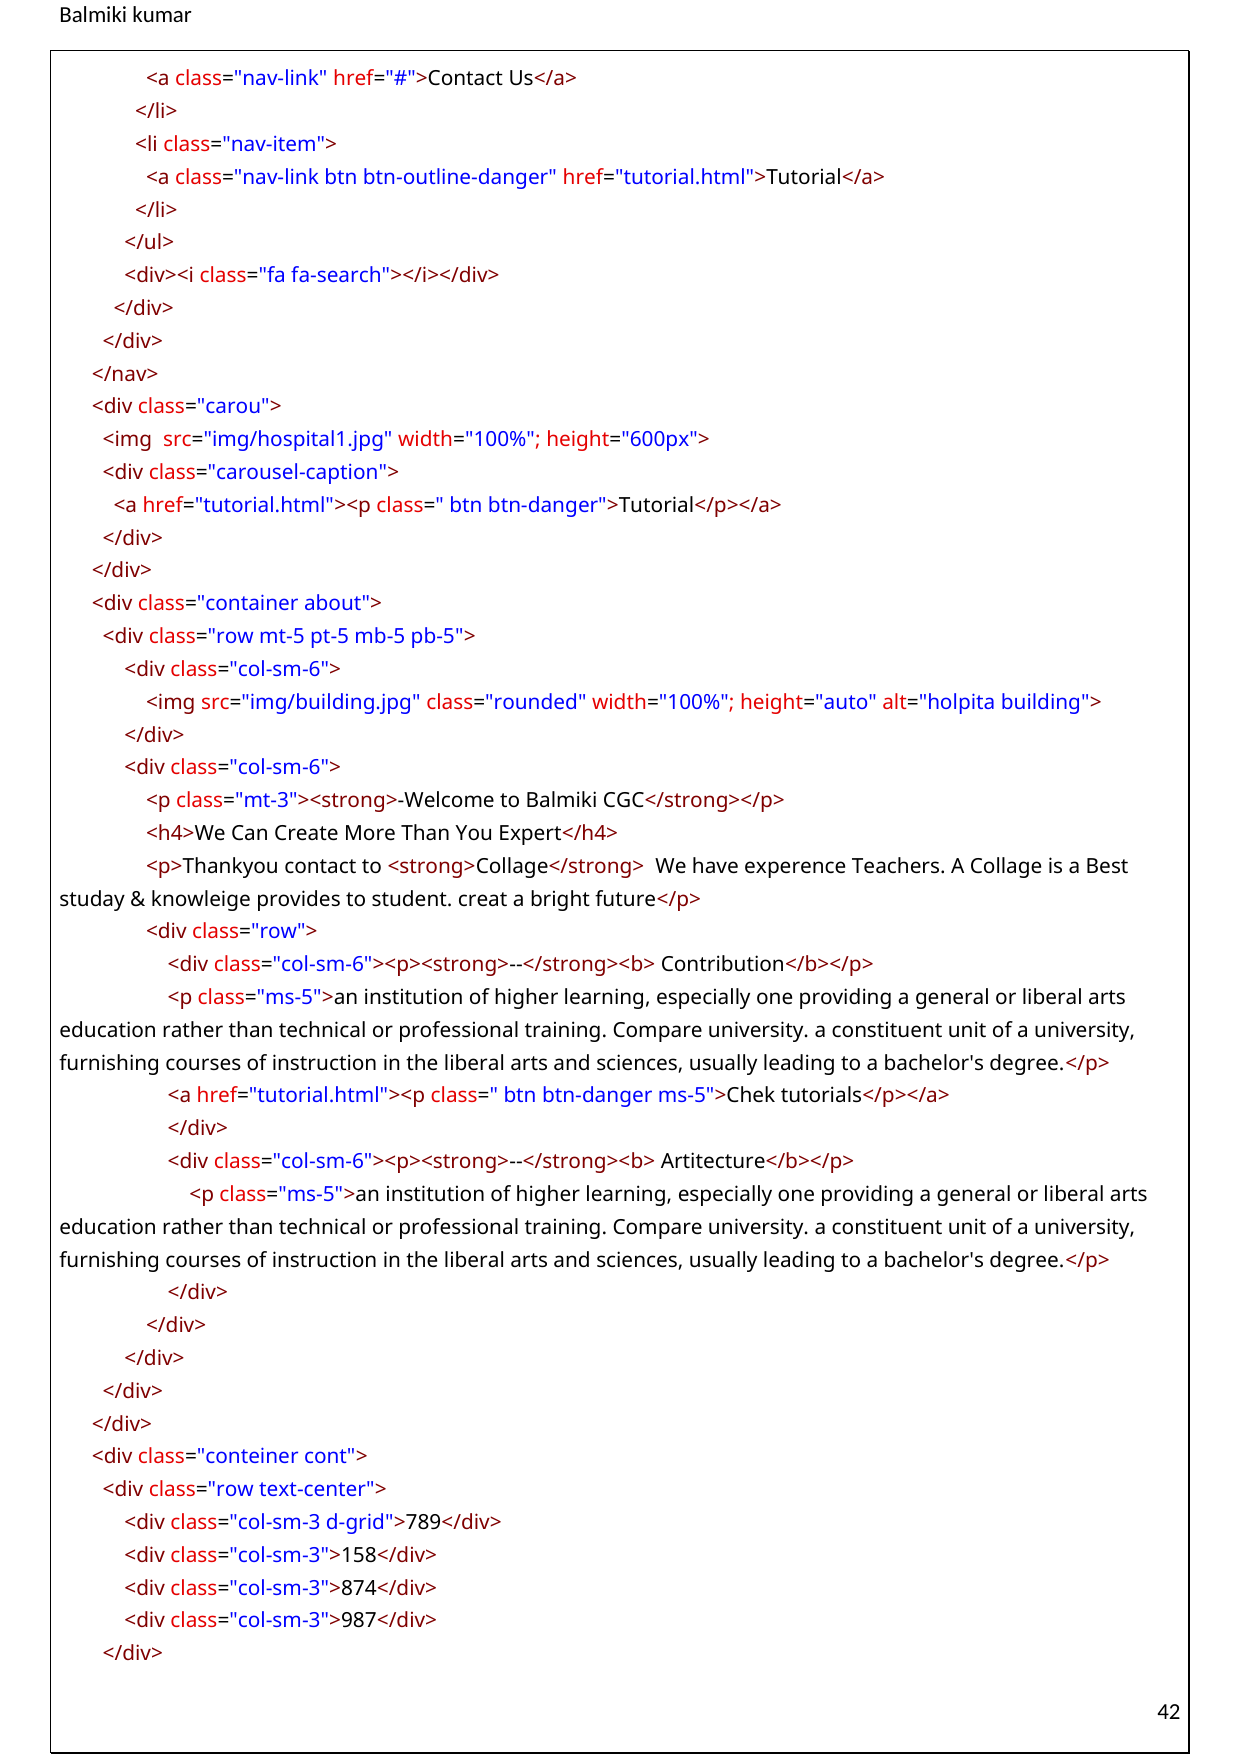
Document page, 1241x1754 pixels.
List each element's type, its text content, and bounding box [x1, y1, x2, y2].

text </div> [59, 1306, 1180, 1339]
text <div class="col-sm-6"> [59, 650, 1180, 682]
text </div> [59, 518, 1180, 551]
text </div> [59, 1339, 1180, 1372]
text <div class="col-sm-3 d-grid">789</div> [59, 1503, 1180, 1536]
text </li> [59, 190, 1180, 223]
text </div> [59, 1404, 1180, 1437]
text </div> [59, 1372, 1180, 1404]
text </div> [59, 1109, 1180, 1142]
text <div class="col-sm-6"><p><strong>--</strong><b> Contribution</b></p> [59, 945, 1180, 978]
text <div class="row mt-5 pt-5 mb-5 pb-5"> [59, 617, 1180, 650]
text <div class="container about"> [59, 584, 1180, 617]
text <a class="nav-link" href="#">Contact Us</a> [59, 59, 1180, 92]
text </div> [59, 715, 1180, 748]
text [59, 125, 1180, 157]
text <p class="ms-5">an institution of higher learning, especially one providing a general or liberal arts education rather than technical or professional training. Compare university. a constituent unit of a university, furnishing courses of instruction in the liberal arts and sciences, usually leading to a bachelor's degree.</p> [59, 1175, 1180, 1273]
text <h4>We Can Create More Than You Expert</h4> [59, 814, 1180, 847]
text <a href="tutorial.html"><p class=" btn btn-danger">Tutorial</p></a> [59, 486, 1180, 518]
text <p>Thankyou contact to <strong>Collage</strong> We have experence Teachers. A Collage is a Best studay & knowleige provides to student. creat a bright future</p> [59, 847, 1180, 912]
text </nav> [59, 354, 1180, 387]
text <a href="tutorial.html"><p class=" btn btn-danger ms-5">Chek tutorials</p></a> [59, 1076, 1180, 1109]
text </ul> [59, 223, 1180, 256]
text <div class="col-sm-3">874</div> [59, 1568, 1180, 1601]
text </li> [59, 92, 1180, 125]
text </div> [59, 322, 1180, 354]
text <p class="mt-3"><strong>-Welcome to Balmiki CGC</strong></p> [59, 781, 1180, 814]
text </div> [59, 551, 1180, 584]
text <img src="img/hospital1.jpg" width="100%"; height="600px"> [59, 420, 1180, 453]
text <div class="carousel-caption"> [59, 453, 1180, 486]
text <a class="nav-link btn btn-outline-danger" href="tutorial.html">Tutorial</a> [59, 157, 1180, 190]
text <div class="row text-center"> [59, 1470, 1180, 1503]
text </div> [59, 289, 1180, 322]
text <div class="carou"> [59, 387, 1180, 420]
text <p class="ms-5">an institution of higher learning, especially one providing a general or liberal arts education rather than technical or professional training. Compare university. a constituent unit of a university, furnishing courses of instruction in the liberal arts and sciences, usually leading to a bachelor's degree.</p> [59, 978, 1180, 1076]
text <div class="conteiner cont"> [59, 1437, 1180, 1470]
text <div><i class="fa fa-search"></i></div> [59, 256, 1180, 289]
text <img src="img/building.jpg" class="rounded" width="100%"; height="auto" alt="holpita building"> [59, 682, 1180, 715]
text <div class="col-sm-3">987</div> [59, 1601, 1180, 1634]
text <div class="col-sm-6"><p><strong>--</strong><b> Artitecture</b></p> [59, 1142, 1180, 1175]
text </div> [59, 1634, 1180, 1667]
text <div class="row"> [59, 912, 1180, 945]
text </div> [59, 1273, 1180, 1306]
text <div class="col-sm-3">158</div> [59, 1536, 1180, 1568]
text <div class="col-sm-6"> [59, 748, 1180, 781]
